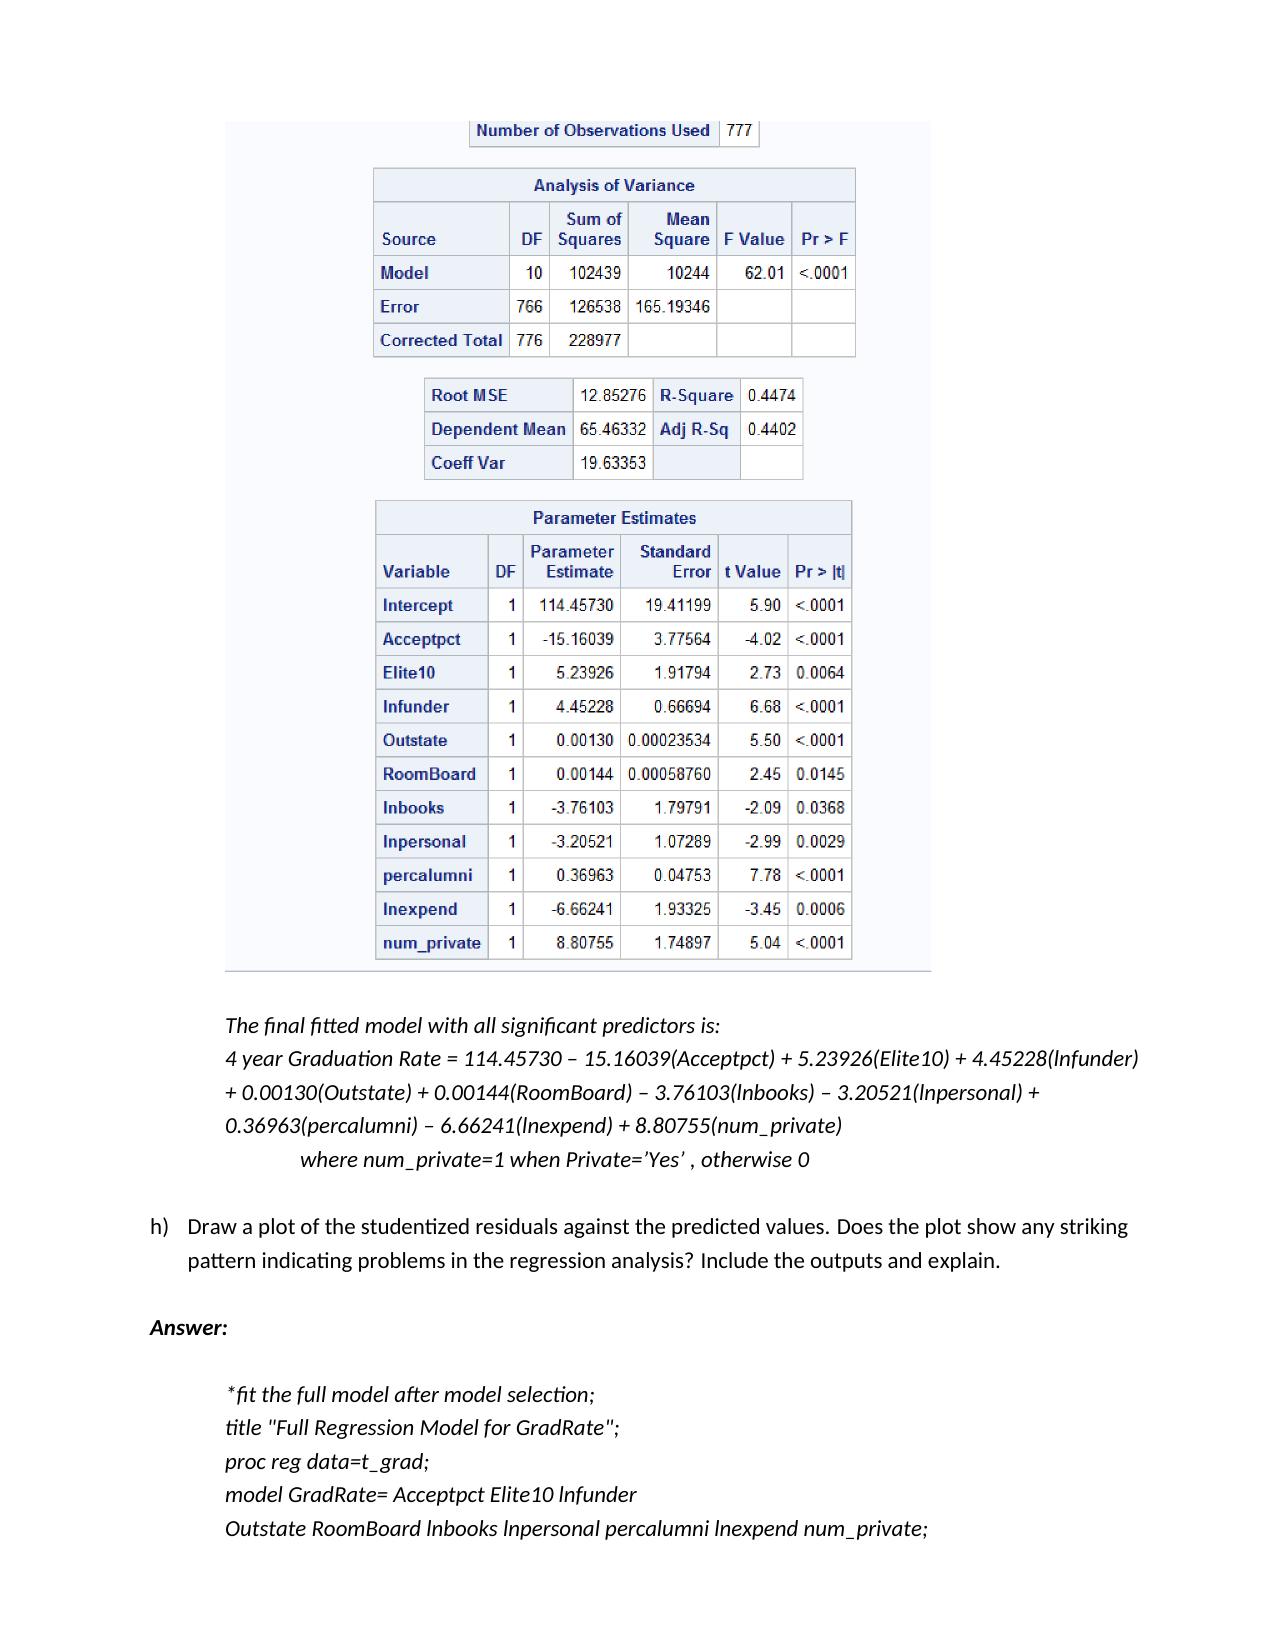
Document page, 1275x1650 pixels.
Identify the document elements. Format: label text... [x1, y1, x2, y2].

list Draw a plot of the studentized residuals against the predicted values. Does the plot show any striking pattern indicating problems in the regression analysis? Include the outputs and explain. [150, 1212, 1144, 1274]
text *fit the full model after model selection; [225, 1380, 1144, 1408]
text title "Full Regression Model for GradRate"; [225, 1413, 1144, 1442]
text proc reg data=t_grad; [225, 1447, 1144, 1475]
picture [225, 121, 932, 972]
text model GradRate= Acceptpct Elite10 lnfunder [225, 1481, 1144, 1509]
text Answer: [150, 1313, 1144, 1341]
text The final fitted model with all significant predictors is: [225, 1011, 1144, 1039]
text 4 year Graduation Rate = 114.45730 – 15.16039(Acceptpct) + 5.23926(Elite10) + 4.45228(lnfunder) + 0.00130(Outstate) + 0.00144(RoomBoard) – 3.76103(lnbooks) – 3.20521(lnpersonal) + 0.36963(percalumni) – 6.66241(lnexpend) + 8.80755(num_private) [225, 1044, 1144, 1140]
text Outstate RoomBoard lnbooks lnpersonal percalumni lnexpend num_private; [225, 1514, 1144, 1542]
text where num_private=1 when Private=’Yes’ , otherwise 0 [225, 1145, 1144, 1173]
